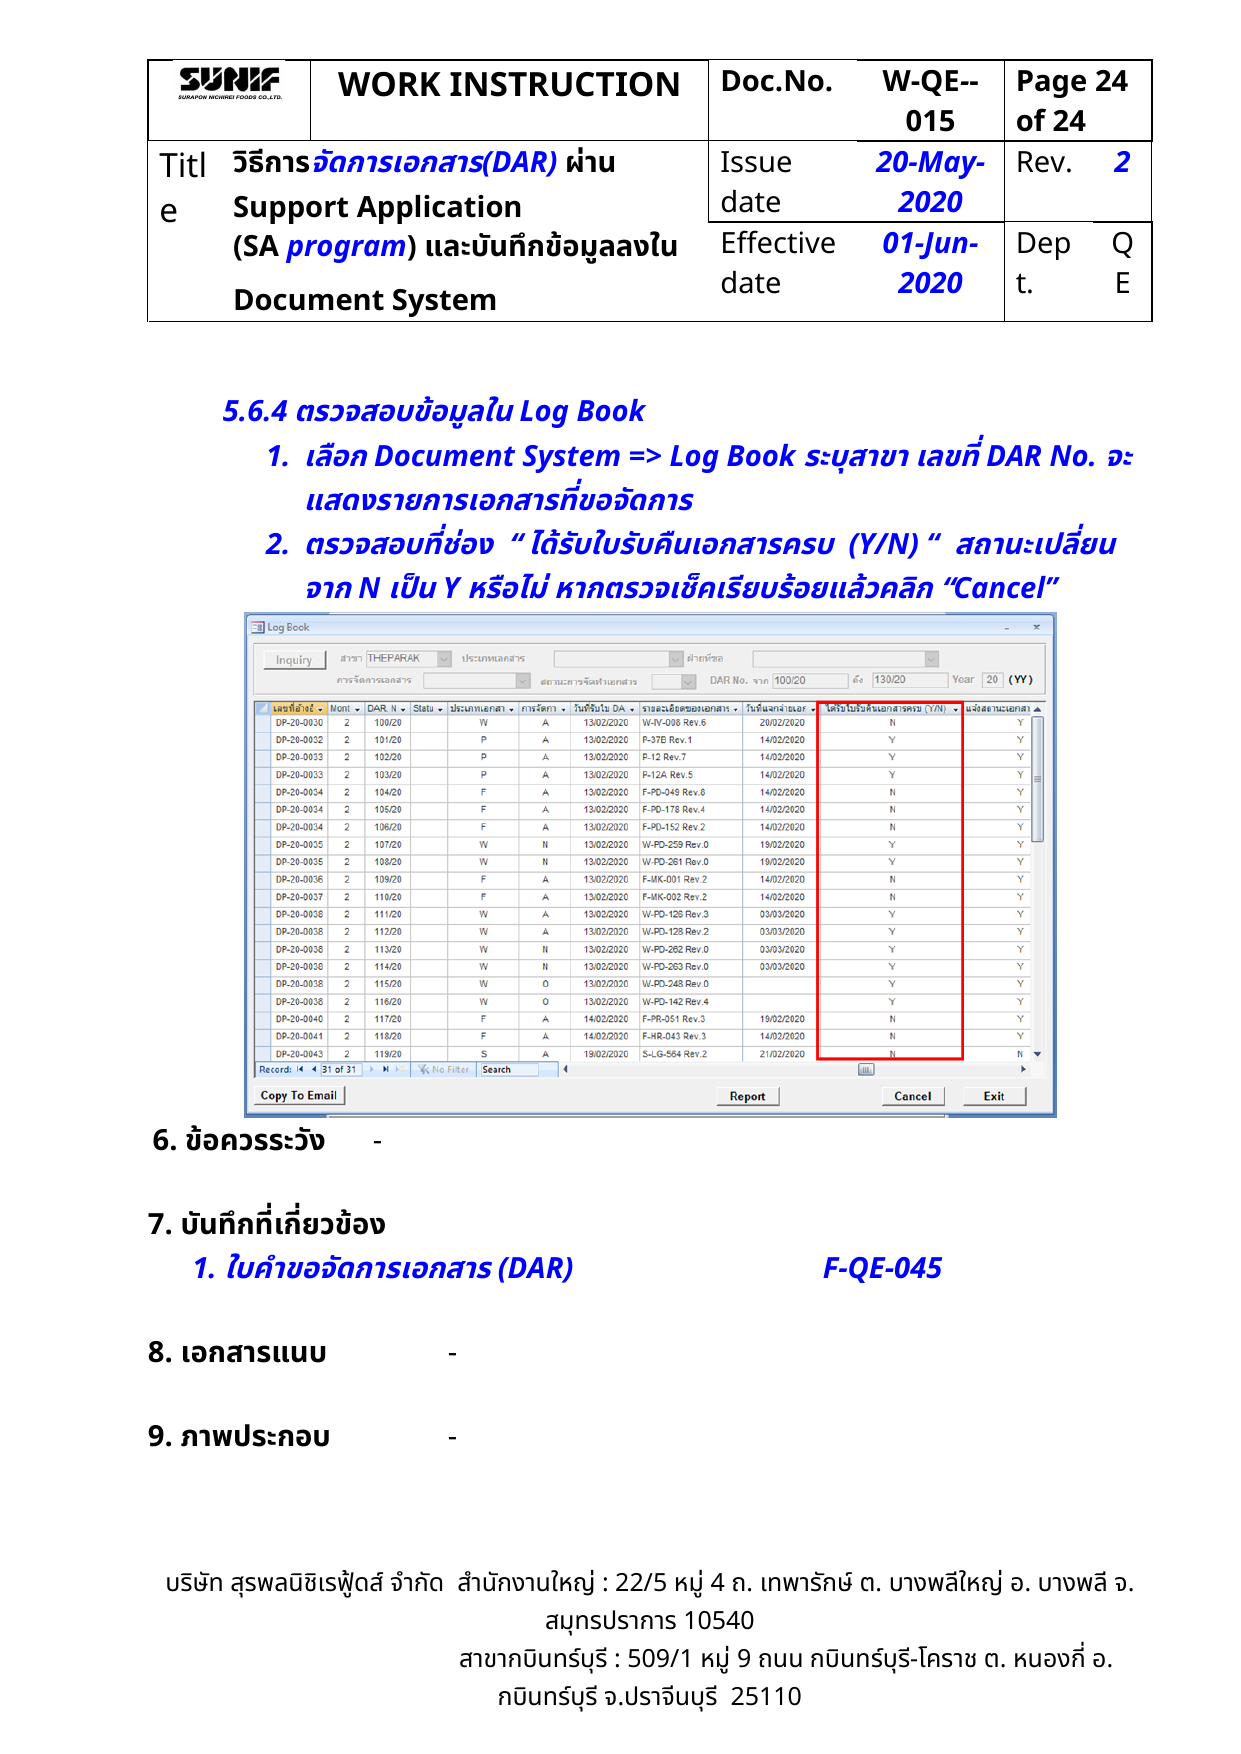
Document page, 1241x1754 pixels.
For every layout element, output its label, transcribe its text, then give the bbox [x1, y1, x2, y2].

picture [172, 60, 286, 102]
text 5.6.4ตรวจสอบข้อมูลใน Log Book [191, 391, 1152, 435]
text 7. บันทึกที่เกี่ยวข้อง [148, 1203, 1152, 1247]
picture [242, 611, 1057, 1119]
text 6. ข้อควรระวัง - [152, 1119, 1152, 1163]
list เลือก Document System => Log Book ระบุสาขา เลขที่ DAR No. จะแสดงรายการเอกสารที่ขอจัดการ [266, 435, 1152, 523]
text 9. ภาพประกอบ - [148, 1415, 1152, 1459]
text 1. ใบคำขอจัดการเอกสาร (DAR) F-QE-045 [148, 1247, 1152, 1291]
list ตรวจสอบที่ช่อง “ ได้รับใบรับคืนเอกสารครบ (Y/N) “ สถานะเปลี่ยนจาก N เป็น Y หรือไม่ หากตรวจเช็คเรียบร้อยแล้วคลิก “Cancel” [266, 523, 1152, 612]
text 8. เอกสารแนบ - [148, 1331, 1152, 1375]
